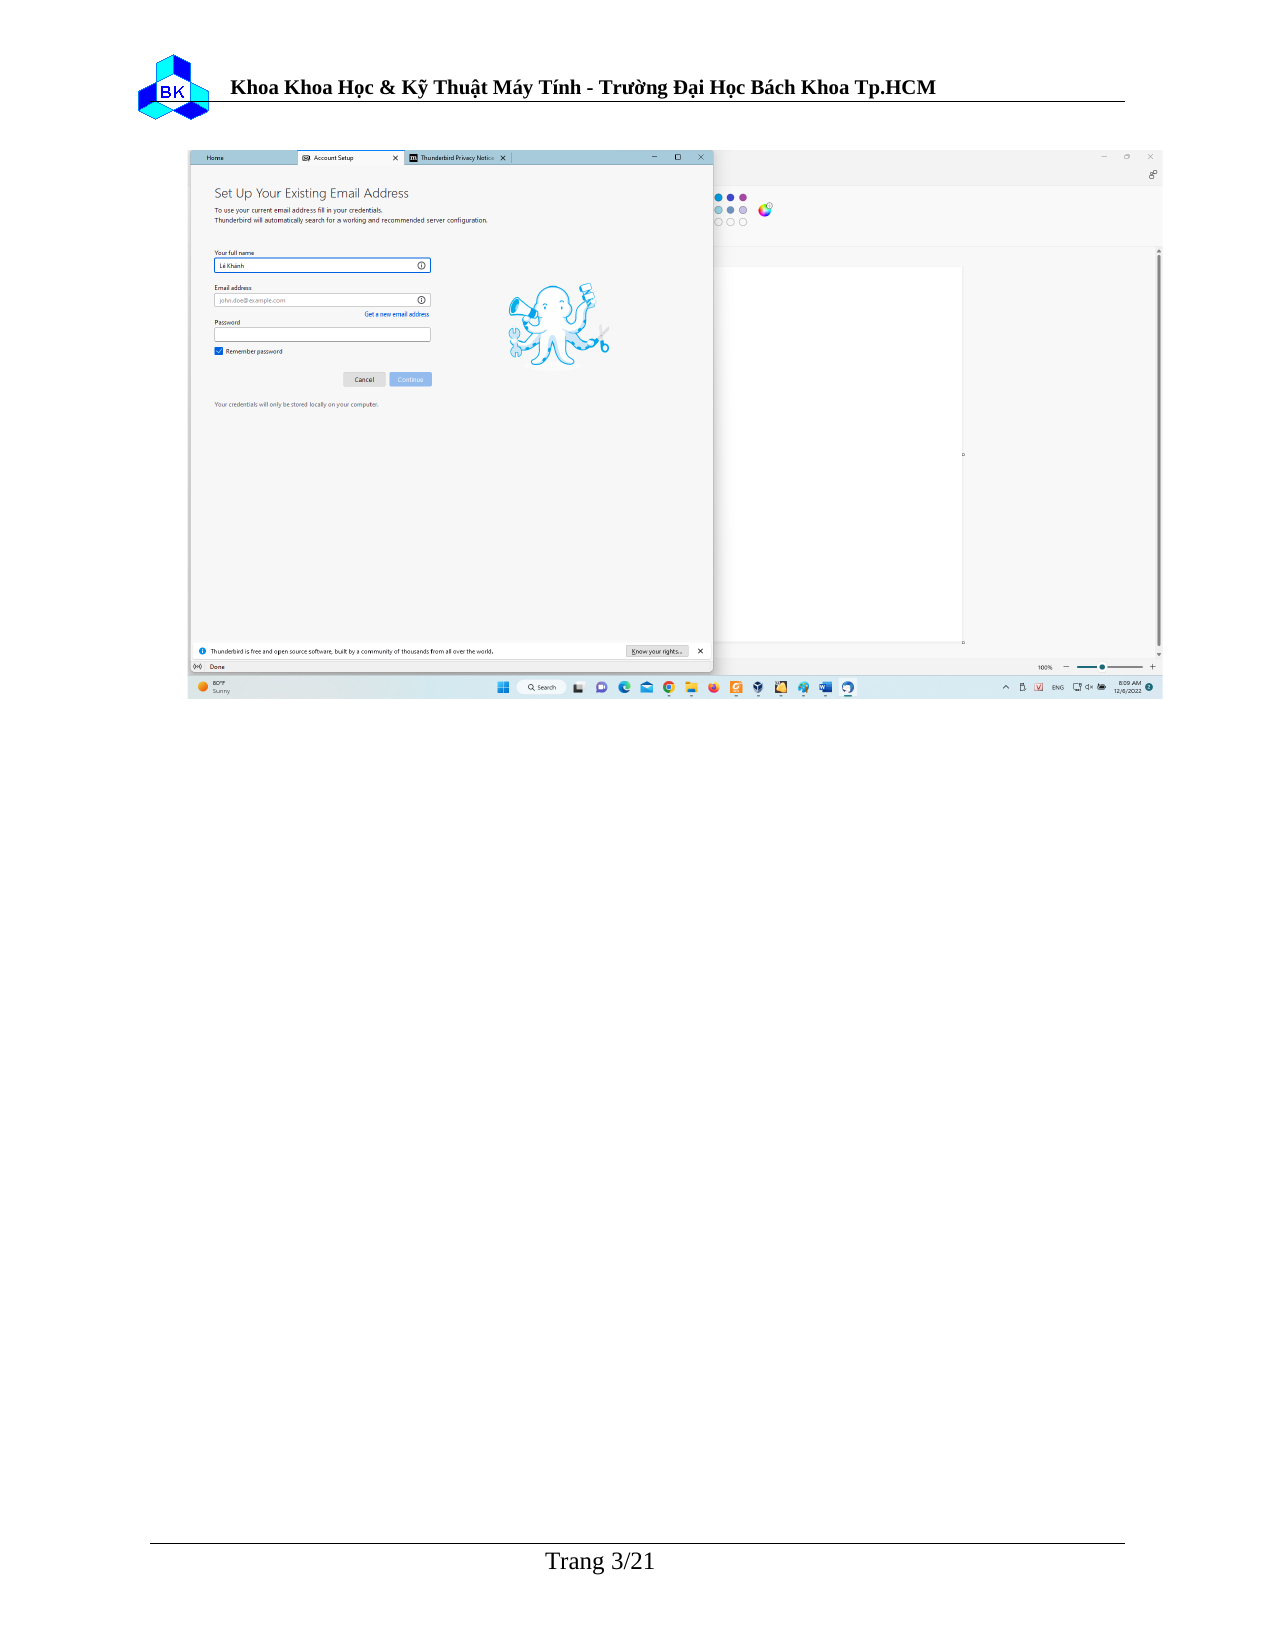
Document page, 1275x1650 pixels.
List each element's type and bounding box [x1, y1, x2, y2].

picture [187, 150, 1163, 699]
picture [131, 48, 214, 132]
